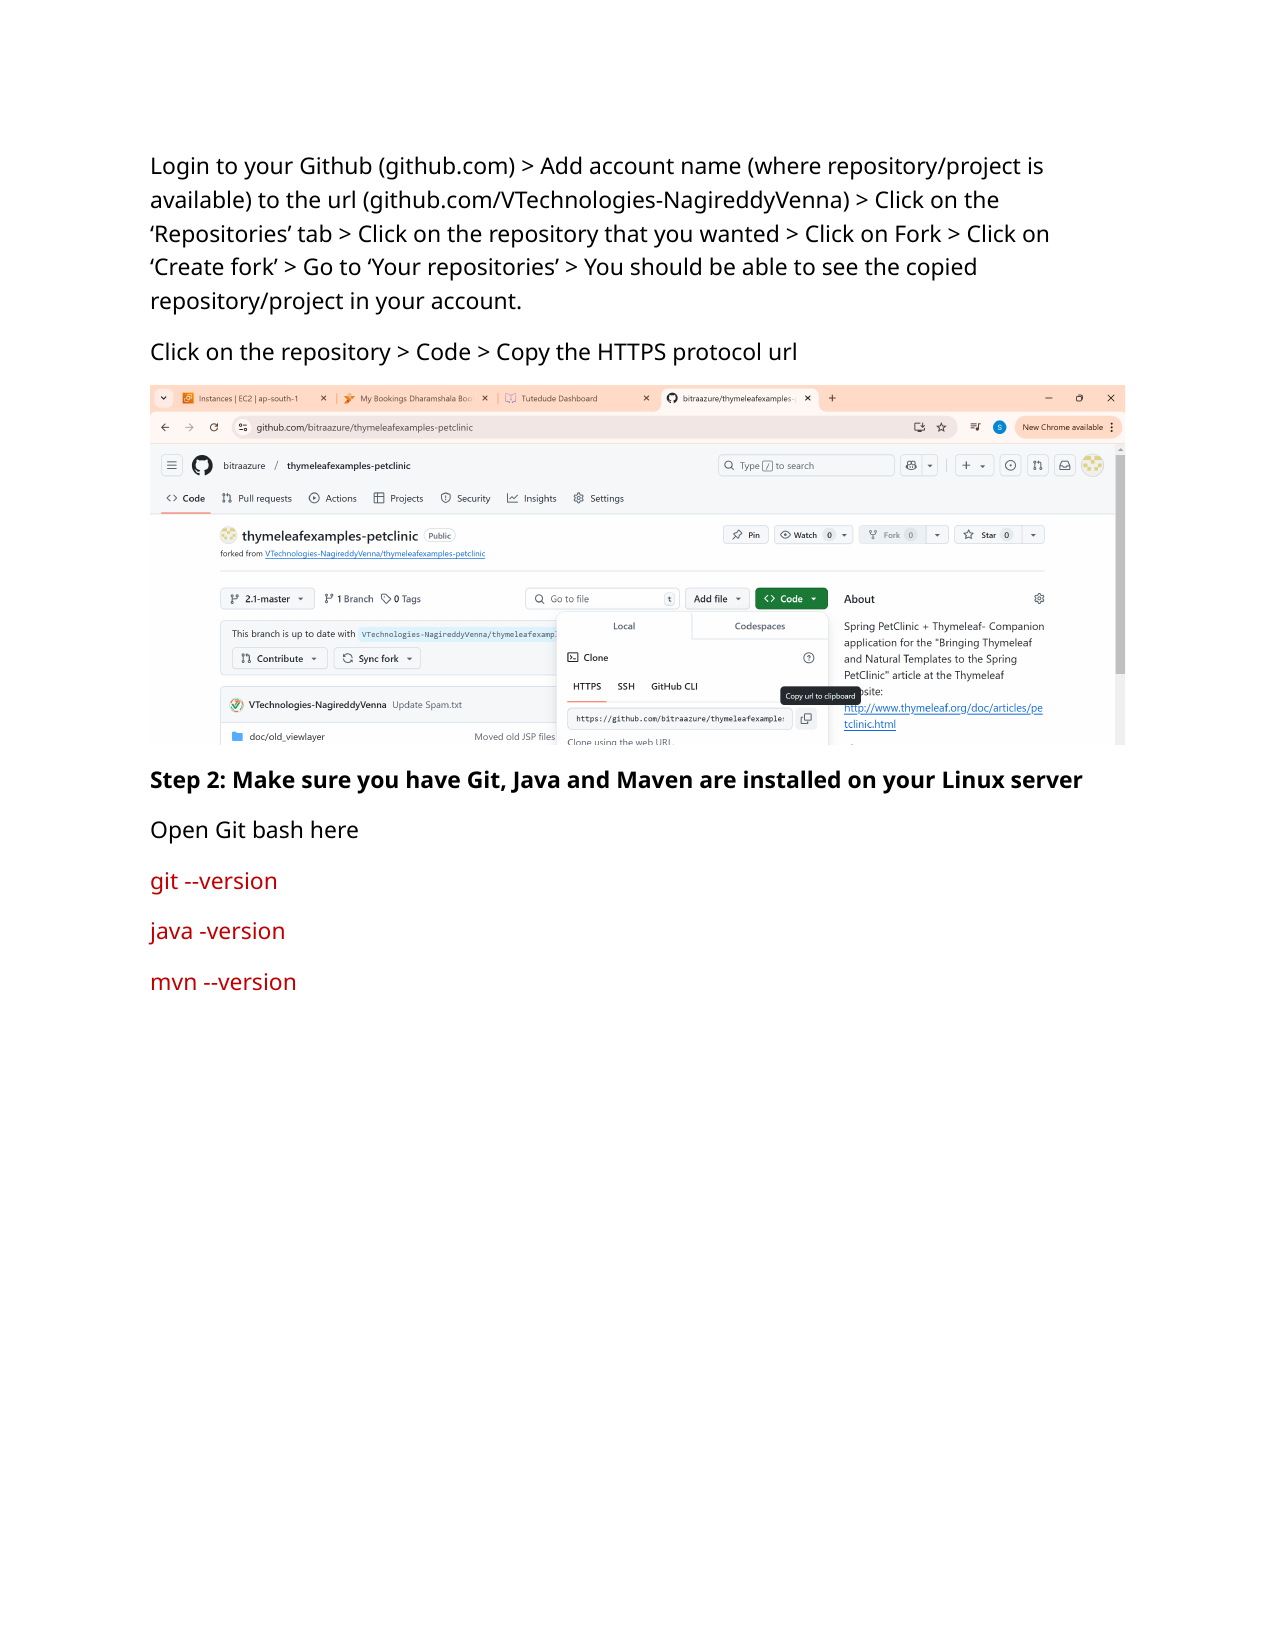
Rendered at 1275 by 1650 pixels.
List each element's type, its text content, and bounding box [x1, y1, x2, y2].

picture [150, 385, 1125, 745]
text mvn --version [150, 966, 1125, 997]
text git --version [150, 865, 1125, 896]
text Click on the repository > Code > Copy the HTTPS protocol url [150, 335, 1125, 367]
text Login to your Github (github.com) > Add account name (where repository/project is available) to the url (github.com/VTechnologies-NagireddyVenna) > Click on the ‘Repositories’ tab > Click on the repository that you wanted > Click on Fork > Click on ‘Create fork’ > Go to ‘Your repositories’ > You should be able to see the copied repository/project in your account. [150, 150, 1125, 316]
text Step 2: Make sure you have Git, Java and Maven are installed on your Linux server [150, 764, 1125, 795]
text Open Git bash here [150, 814, 1125, 846]
text java -version [150, 915, 1125, 946]
